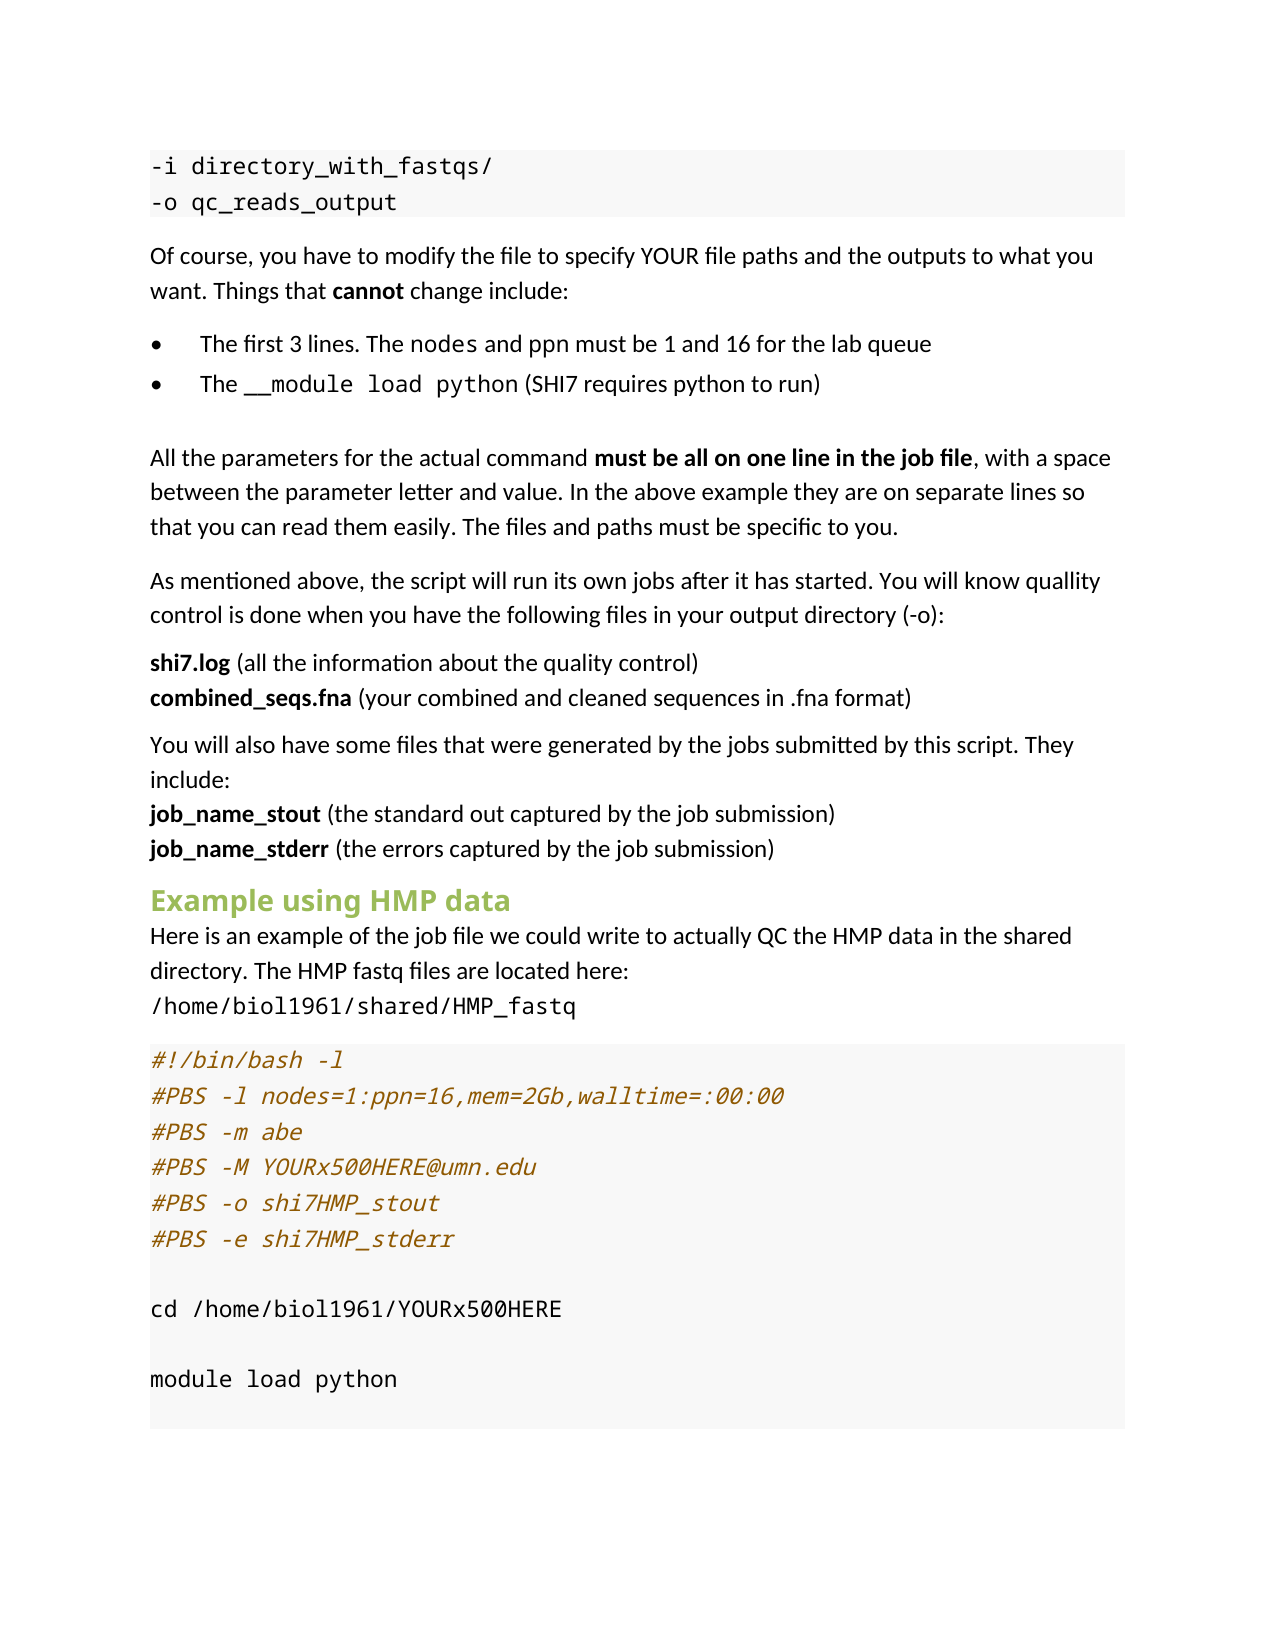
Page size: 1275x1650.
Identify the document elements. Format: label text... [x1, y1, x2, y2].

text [150, 1044, 1125, 1429]
list The first 3 lines. The nodes and ppn must be 1 and 16 for the lab queue [150, 328, 1125, 359]
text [150, 150, 1125, 217]
text shi7.log (all the information about the quality control) combined_seqs.fna (your combined and cleaned sequences in .fna format) [150, 647, 1125, 712]
subtitle Example using HMP data [150, 881, 1125, 920]
text You will also have some files that were generated by the jobs submitted by this script. They include: job_name_stout (the standard out captured by the job submission) job_name_stderr (the errors captured by the job submission) [150, 729, 1125, 864]
list The __module load python (SHI7 requires python to run) [150, 368, 1125, 434]
text As mentioned above, the script will run its own jobs after it has started. You will know quallity control is done when you have the following files in your output directory (-o): [150, 565, 1125, 630]
